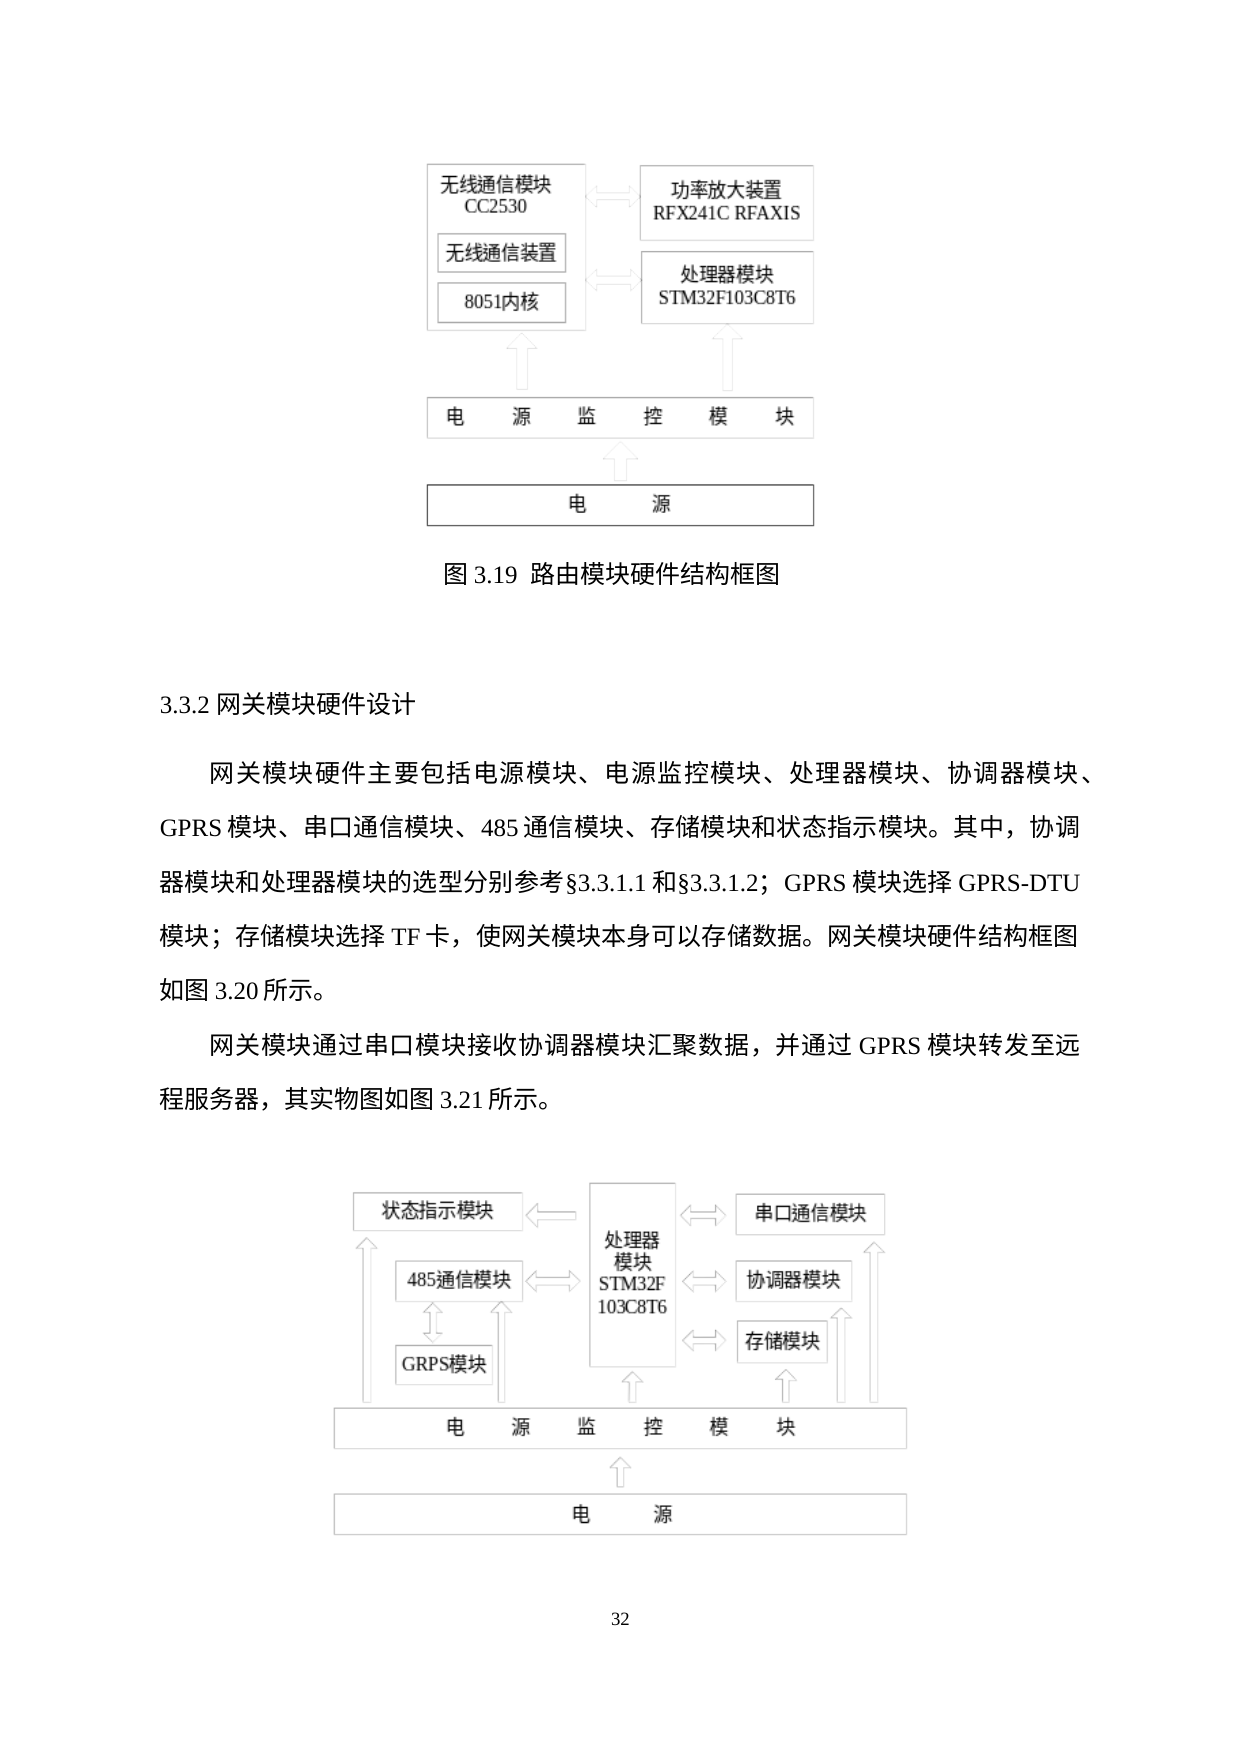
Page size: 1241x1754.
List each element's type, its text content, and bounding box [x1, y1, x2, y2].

text 网关模块通过串口模块接收协调器模块汇聚数据，并通过GPRS模块转发至远程服务器，其实物图如图3.21所示。 [159, 1025, 1081, 1116]
subtitle 3.3.2 网关模块硬件设计 [159, 670, 1081, 735]
text 网关模块硬件主要包括电源模块、电源监控模块、处理器模块、协调器模块、GPRS模块、串口通信模块、485通信模块、存储模块和状态指示模块。其中，协调器模块和处理器模块的选型分别参考§3.3.1.1和§3.3.1.2；GPRS模块选择GPRS-DTU模块；存储模块选择TF卡，使网关模块本身可以存储数据。网关模块硬件结构框图如图3.20所示。 [159, 753, 1081, 1007]
text 图3.19 路由模块硬件结构框图 [159, 540, 1064, 605]
